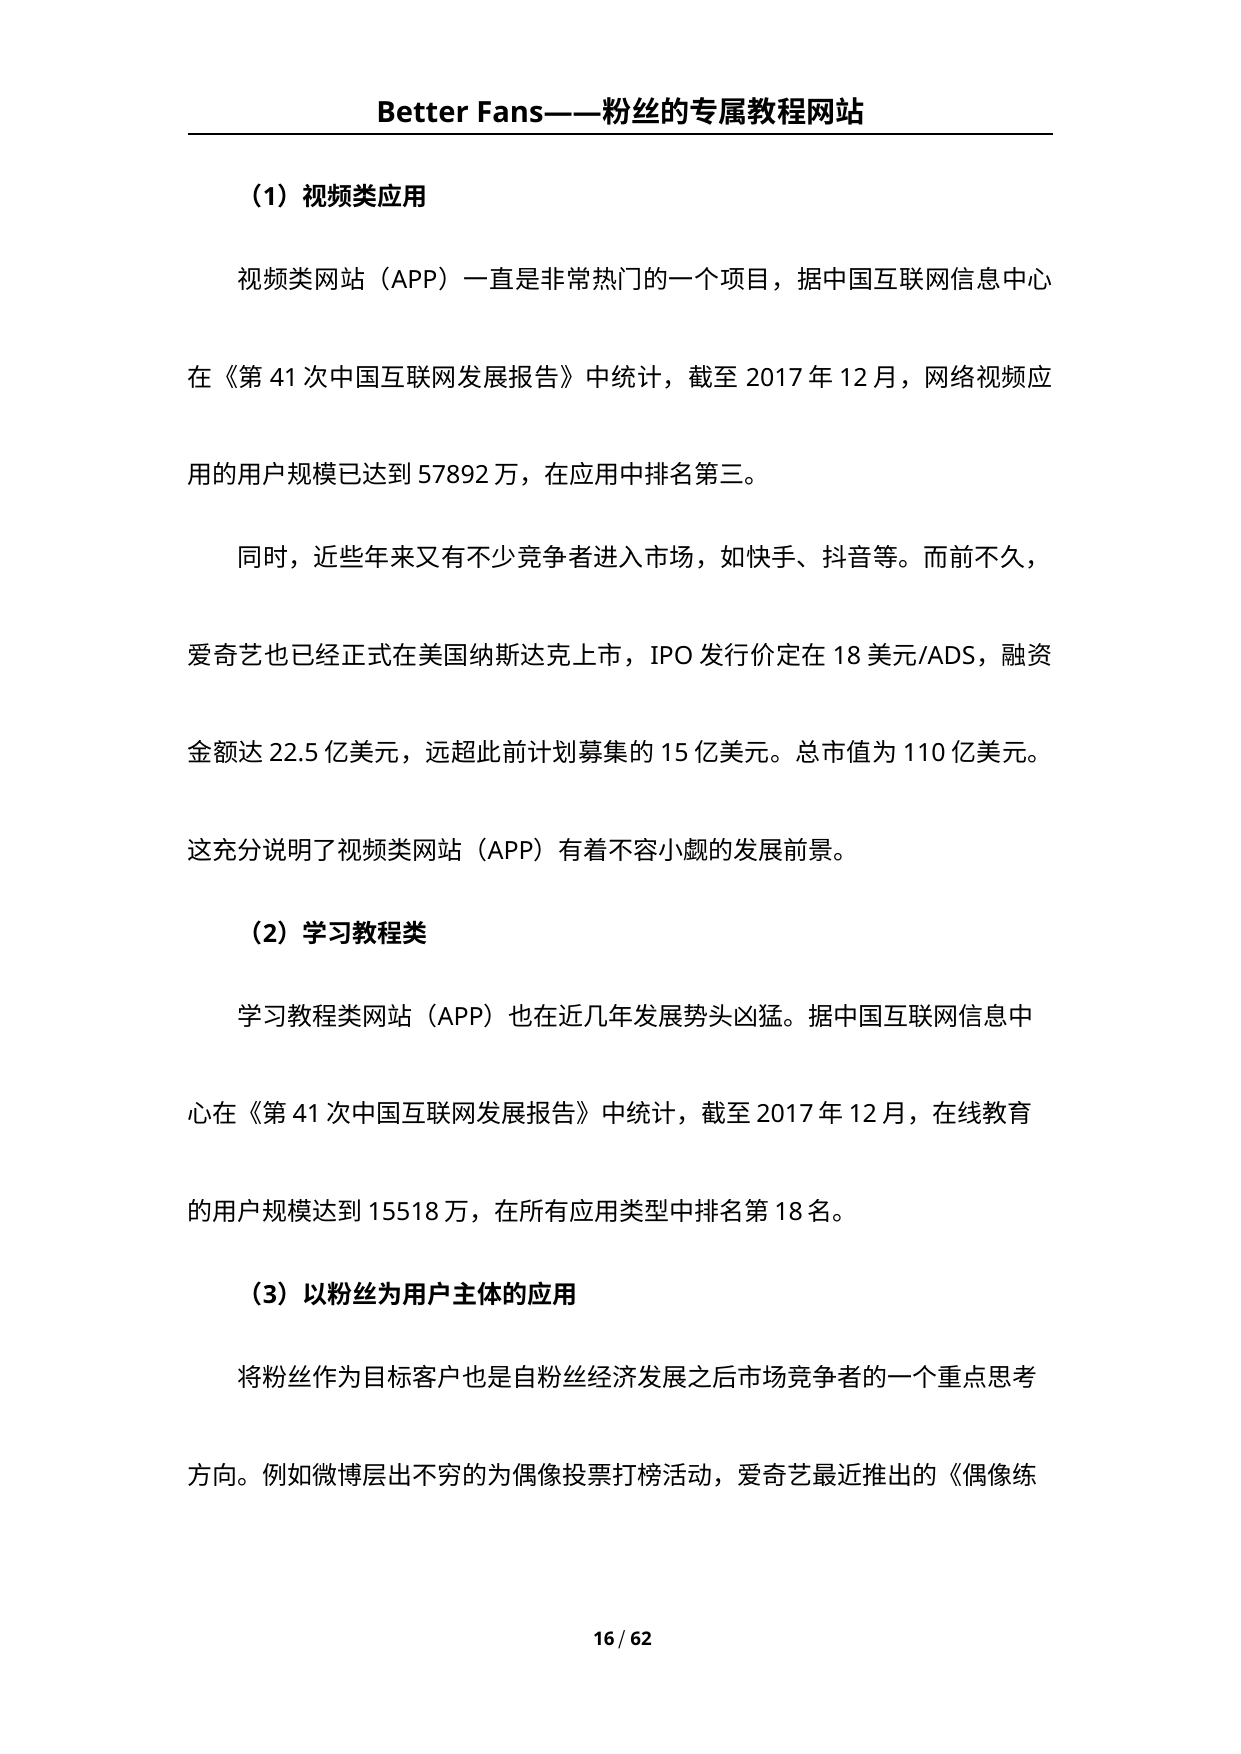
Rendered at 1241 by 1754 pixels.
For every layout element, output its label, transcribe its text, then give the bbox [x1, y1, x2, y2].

text （3）以粉丝为用户主体的应用 [187, 1260, 1053, 1325]
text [187, 1343, 1053, 1506]
text （1）视频类应用 [187, 162, 1053, 227]
text 同时，近些年来又有不少竞争者进入市场，如快手、抖音等。而前不久，爱奇艺也已经正式在美国纳斯达克上市，IPO发行价定在18美元/ADS，融资金额达22.5亿美元，远超此前计划募集的15亿美元。总市值为110亿美元。这充分说明了视频类网站（APP）有着不容小觑的发展前景。 [187, 523, 1053, 881]
text 学习教程类网站（APP）也在近几年发展势头凶猛。据中国互联网信息中心在《第41次中国互联网发展报告》中统计，截至2017年12月，在线教育的用户规模达到15518万，在所有应用类型中排名第18名。 [187, 982, 1053, 1242]
text （2）学习教程类 [187, 899, 1053, 964]
text 视频类网站（APP）一直是非常热门的一个项目，据中国互联网信息中心在《第41次中国互联网发展报告》中统计，截至2017年12月，网络视频应用的用户规模已达到57892万，在应用中排名第三。 [187, 245, 1053, 505]
